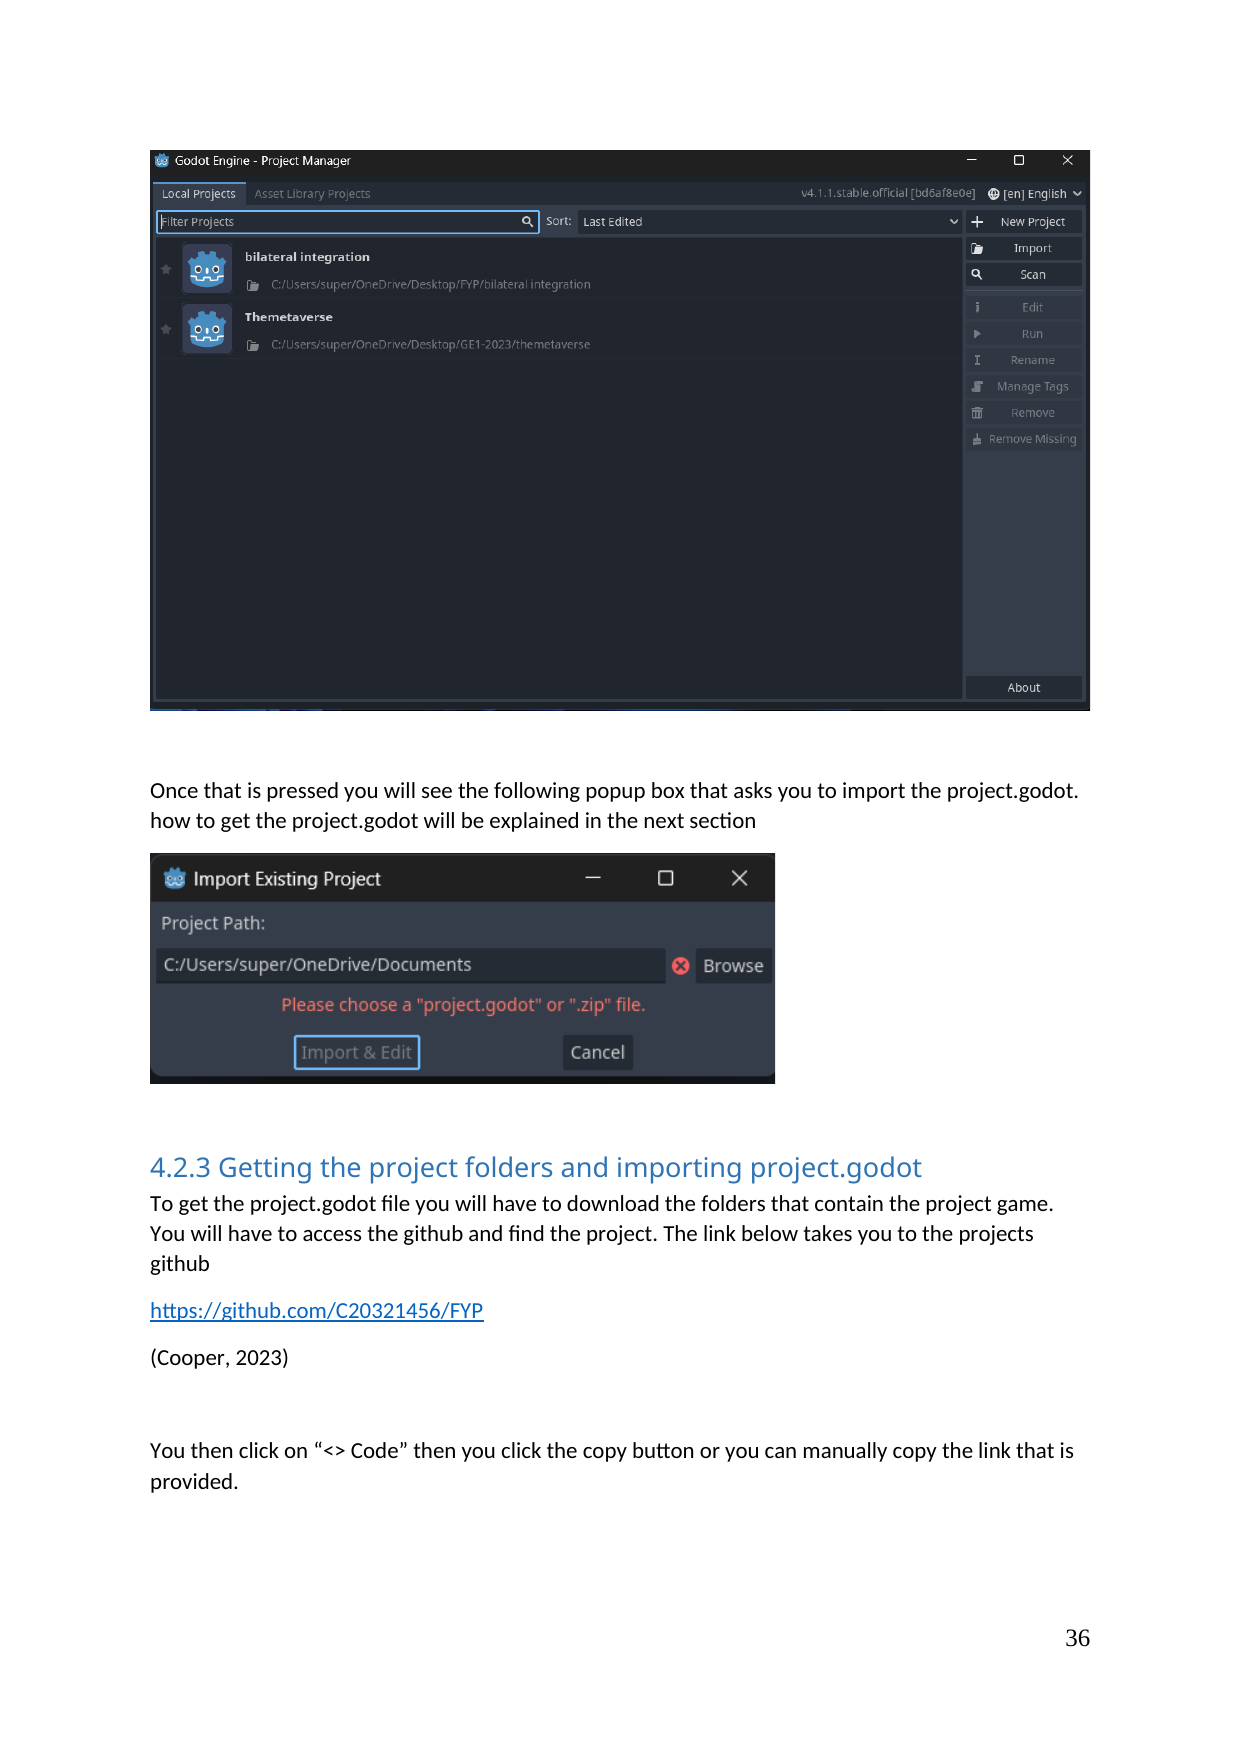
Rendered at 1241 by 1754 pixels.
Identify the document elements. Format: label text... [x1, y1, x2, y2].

subtitle 4.2.3 Getting the project folders and importing project.godot [150, 1149, 1090, 1186]
picture [150, 853, 775, 1084]
text To get the project.godot file you will have to download the folders that contain the project game. You will have to access the github and find the project. The link below takes you to the projects github [150, 1189, 1090, 1277]
text (Cooper, 2023) [150, 1343, 1090, 1371]
text Once that is pressed you will see the following popup box that asks you to import the project.godot. how to get the project.godot will be explained in the next section [150, 776, 1090, 834]
text You then click on “<> Code” then you click the copy button or you can manually copy the link that is provided. [150, 1437, 1090, 1495]
picture [150, 150, 1091, 711]
text https://github.com/C20321456/FYP [150, 1296, 1090, 1324]
